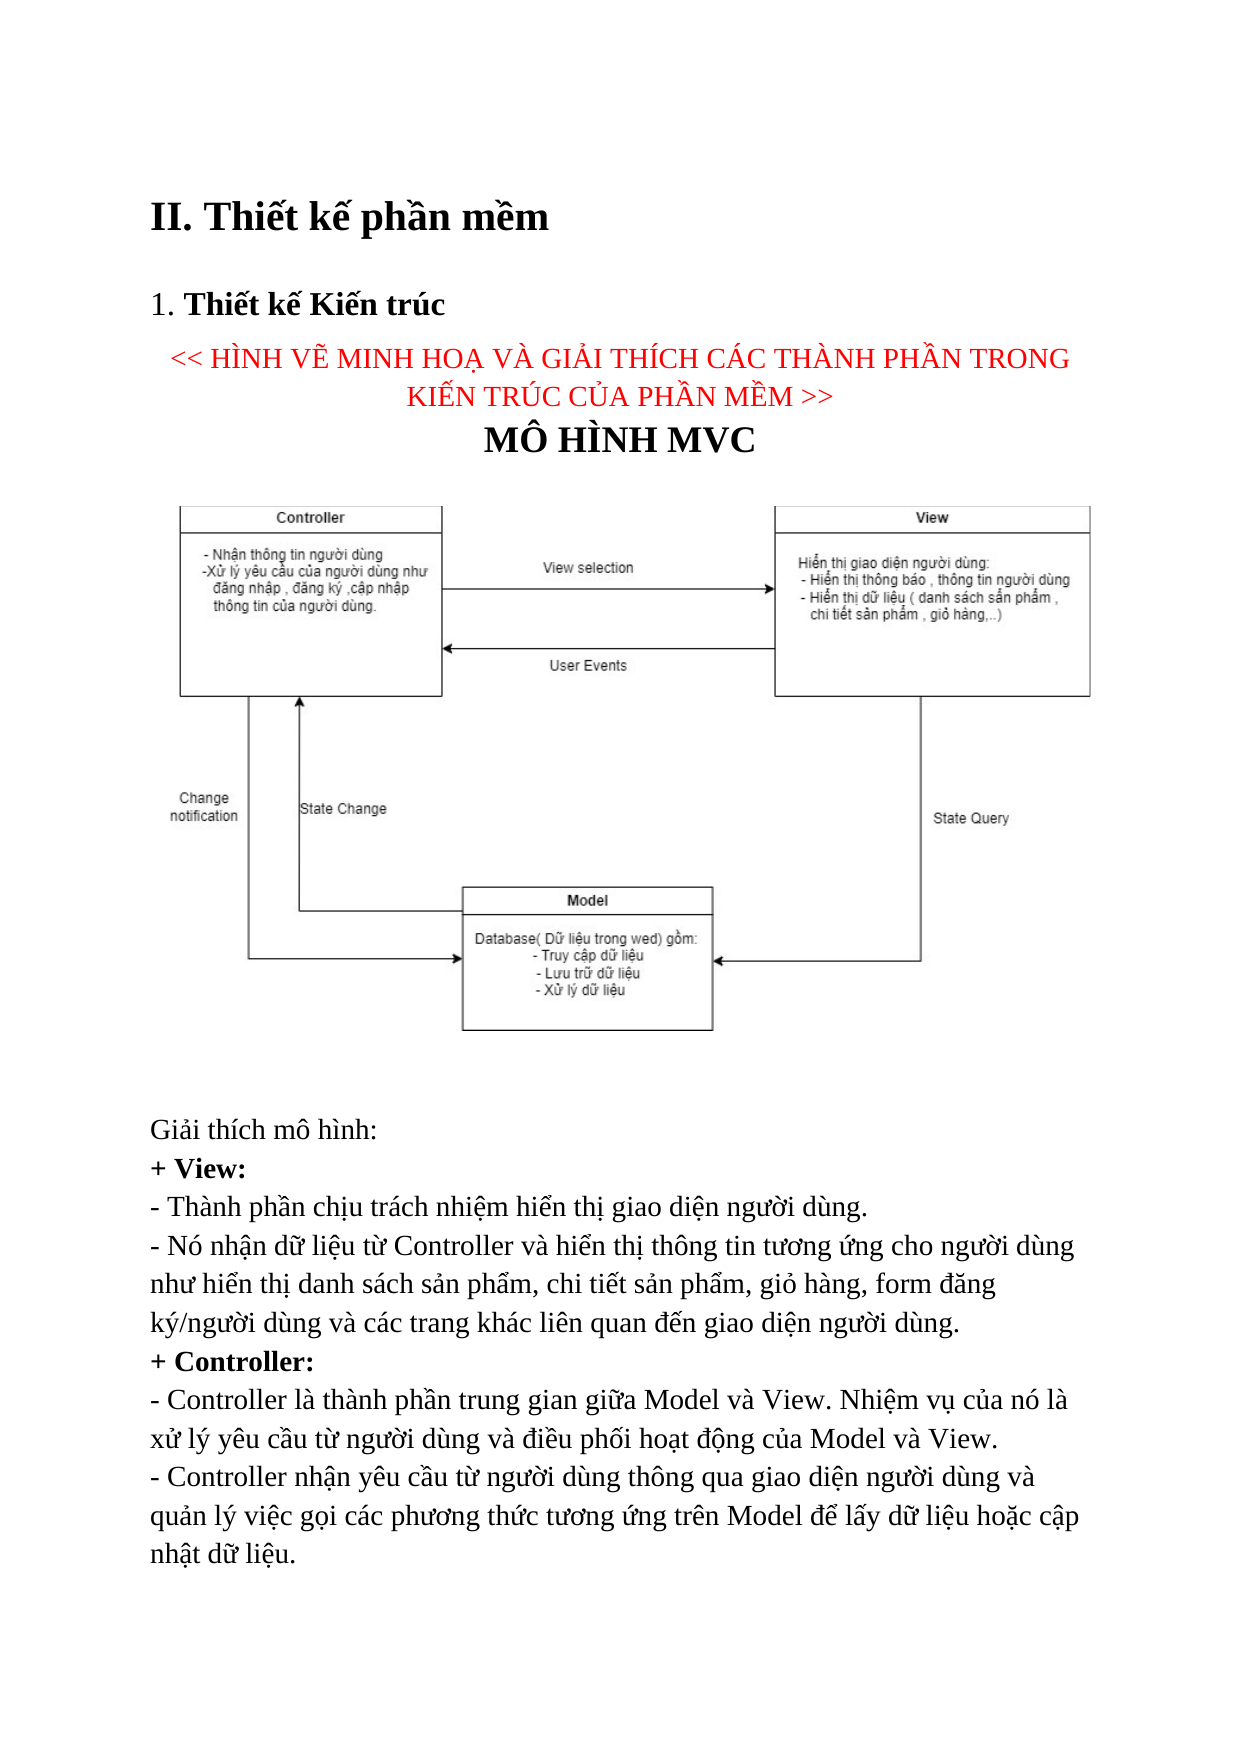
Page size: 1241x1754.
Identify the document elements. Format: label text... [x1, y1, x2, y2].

text << HÌNH VẼ MINH HOẠ VÀ GIẢI THÍCH CÁC THÀNH PHẦN TRONG KIẾN TRÚC CỦA PHẦN MỀM >> [150, 341, 1090, 413]
text Giải thích mô hình: + View: [150, 1112, 1090, 1184]
text + Controller: - Controller là thành phần trung gian giữa Model và View. Nhiệm vụ của nó là xử lý yêu cầu từ người dùng và điều phối hoạt động của Model và View. - Controller nhận yêu cầu từ người dùng thông qua giao diện người dùng và quản lý việc gọi các phương thức tương ứng trên Model để lấy dữ liệu hoặc cập nhật dữ liệu. [150, 1344, 1090, 1570]
text MÔ HÌNH MVC [150, 418, 1090, 461]
subtitle 1. Thiết kế Kiến trúc [150, 284, 1090, 323]
text - Thành phần chịu trách nhiệm hiển thị giao diện người dùng. [150, 1189, 1090, 1223]
picture [150, 506, 1091, 1031]
subtitle II. Thiết kế phần mềm [150, 192, 1090, 239]
text - Nó nhận dữ liệu từ Controller và hiển thị thông tin tương ứng cho người dùng như hiển thị danh sách sản phẩm, chi tiết sản phẩm, giỏ hàng, form đăng ký/người dùng và các trang khác liên quan đến giao diện người dùng. [150, 1228, 1090, 1339]
